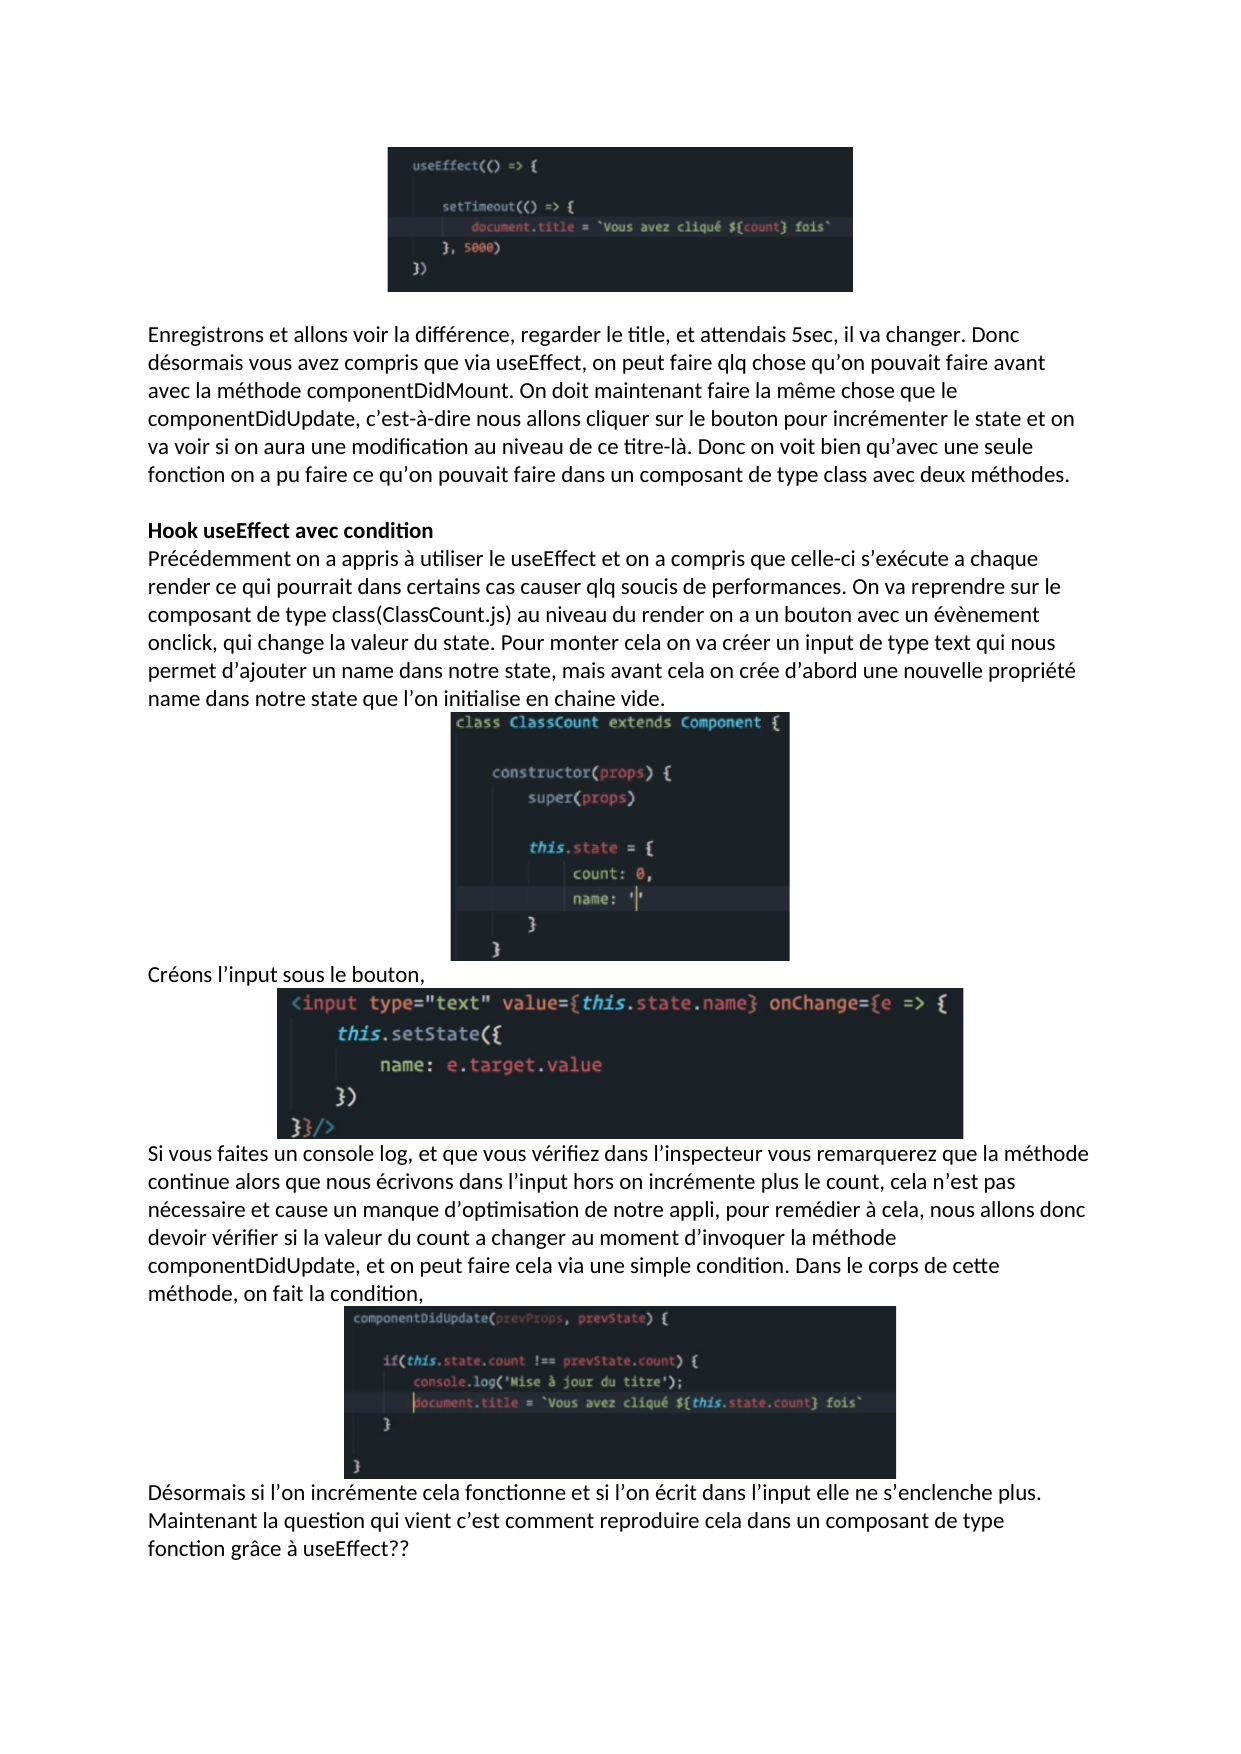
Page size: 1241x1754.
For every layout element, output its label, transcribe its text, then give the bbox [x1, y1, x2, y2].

text Créons l’input sous le bouton, [148, 960, 1093, 988]
picture [450, 712, 790, 961]
text Désormais si l’on incrémente cela fonctionne et si l’on écrit dans l’input elle ne s’enclenche plus. Maintenant la question qui vient c’est comment reproduire cela dans un composant de type fonction grâce à useEffect?? [148, 1478, 1093, 1562]
text Enregistrons et allons voir la différence, regarder le title, et attendais 5sec, il va changer. Donc désormais vous avez compris que via useEffect, on peut faire qlq chose qu’on pouvait faire avant avec la méthode componentDidMount. On doit maintenant faire la même chose que le componentDidUpdate, c’est-à-dire nous allons cliquer sur le bouton pour incrémenter le state et on va voir si on aura une modification au niveau de ce titre-là. Donc on voit bien qu’avec une seule fonction on a pu faire ce qu’on pouvait faire dans un composant de type class avec deux méthodes. [148, 320, 1093, 488]
text Si vous faites un console log, et que vous vérifiez dans l’inspecteur vous remarquerez que la méthode continue alors que nous écrivons dans l’input hors on incrémente plus le count, cela n’est pas nécessaire et cause un manque d’optimisation de notre appli, pour remédier à cela, nous allons donc devoir vérifier si la valeur du count a changer au moment d’invoquer la méthode componentDidUpdate, et on peut faire cela via une simple condition. Dans le corps de cette méthode, on fait la condition, [148, 1139, 1093, 1307]
text Hook useEffect avec condition [148, 516, 1093, 544]
picture [277, 988, 964, 1139]
picture [344, 1306, 897, 1479]
picture [387, 147, 853, 292]
text Précédemment on a appris à utiliser le useEffect et on a compris que celle-ci s’exécute a chaque render ce qui pourrait dans certains cas causer qlq soucis de performances. On va reprendre sur le composant de type class(ClassCount.js) au niveau du render on a un bouton avec un évènement onclick, qui change la valeur du state. Pour monter cela on va créer un input de type text qui nous permet d’ajouter un name dans notre state, mais avant cela on crée d’abord une nouvelle propriété name dans notre state que l’on initialise en chaine vide. [148, 544, 1093, 712]
